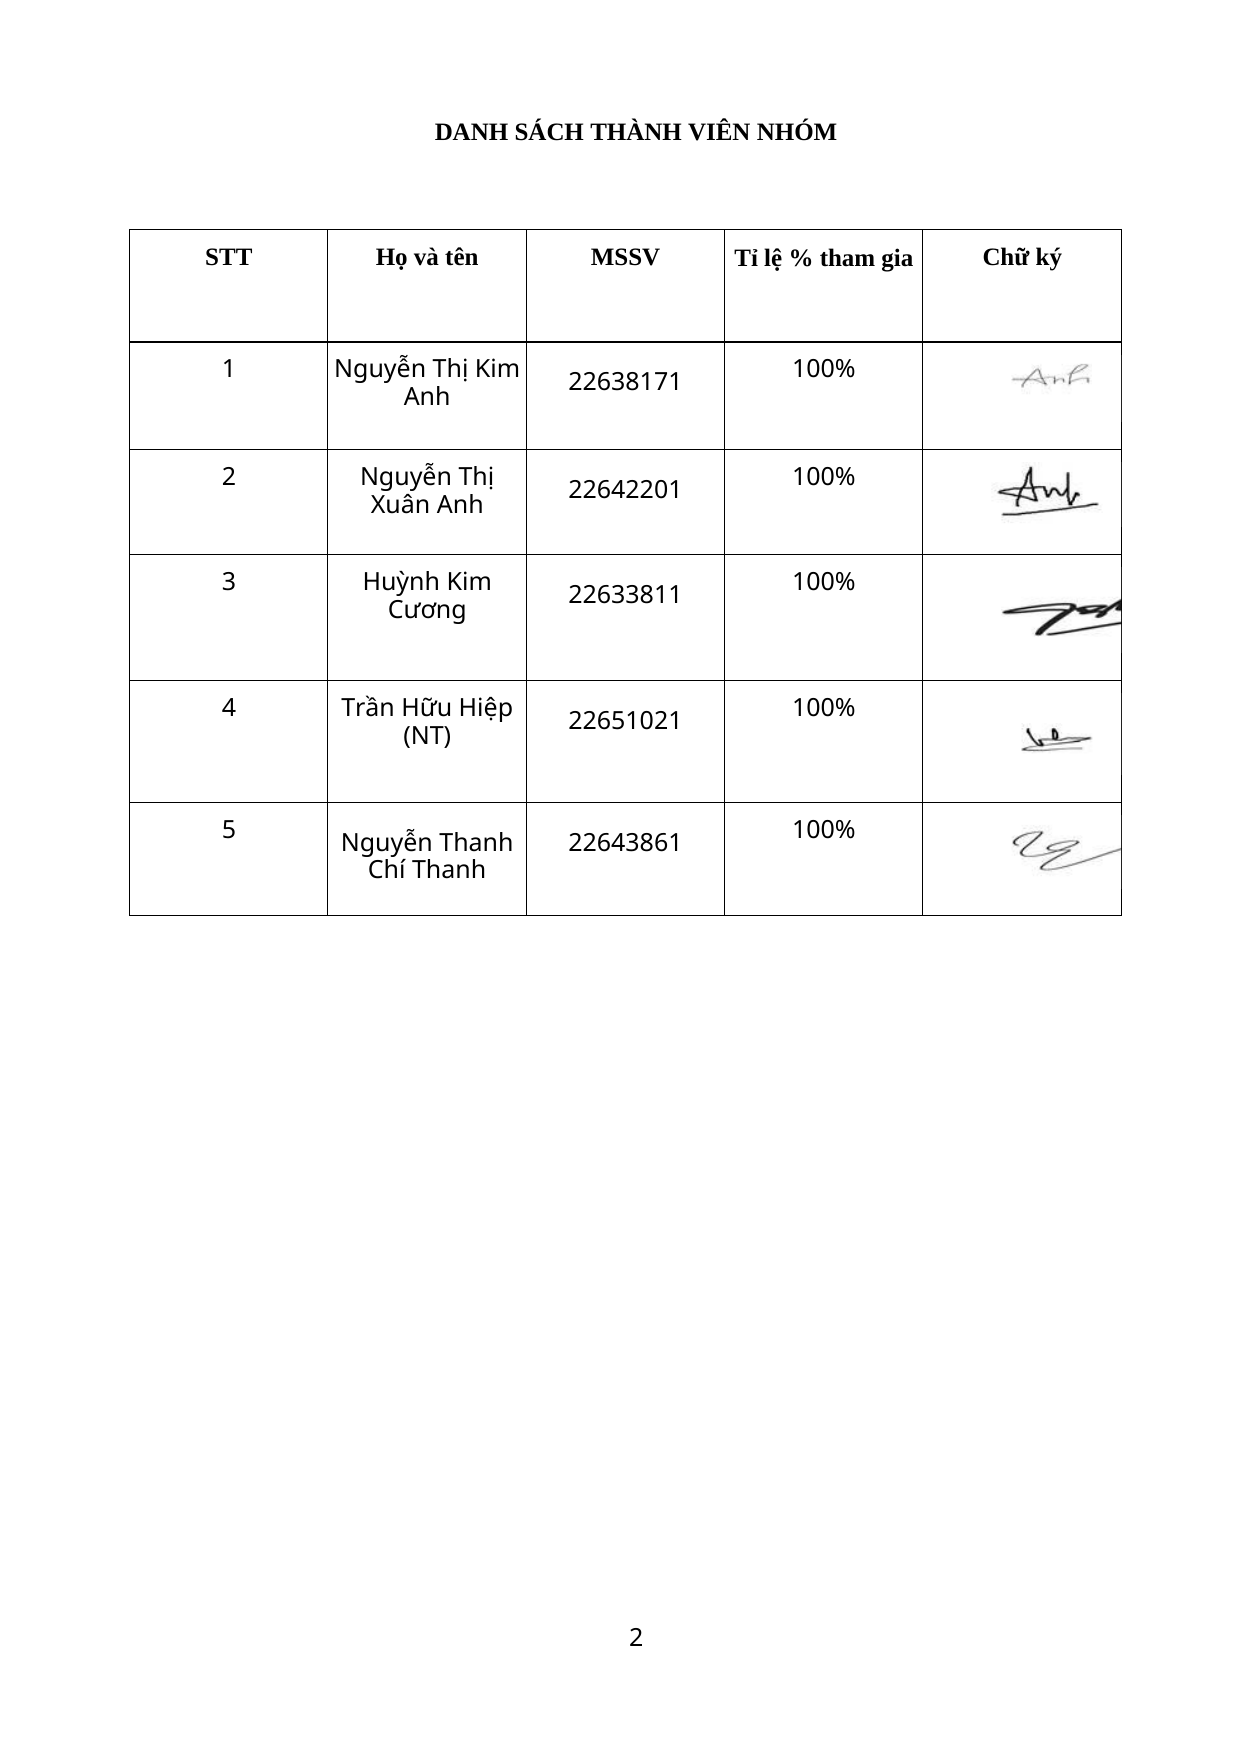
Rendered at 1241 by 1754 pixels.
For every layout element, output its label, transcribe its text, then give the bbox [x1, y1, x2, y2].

table_header MSSV [527, 230, 724, 341]
picture [951, 355, 1122, 422]
text DANH SÁCH THÀNH VIÊN NHÓM [140, 119, 1132, 146]
table_header Tỉ lệ % tham gia [725, 230, 922, 341]
table_cell 22642201 [527, 450, 724, 554]
table_cell Trần Hữu Hiệp (NT) [328, 681, 526, 802]
table_header Chữ ký [923, 230, 1121, 341]
table_cell 100% [725, 555, 922, 680]
table_cell 22651021 [527, 681, 724, 802]
picture [951, 567, 1122, 653]
table_cell Nguyễn Thanh Chí Thanh [328, 803, 526, 915]
table_cell 100% [725, 803, 922, 915]
table_cell 2 [130, 450, 327, 554]
picture [951, 462, 1122, 527]
table_cell 22633811 [527, 555, 724, 680]
table_cell 4 [130, 681, 327, 802]
table_cell 100% [725, 450, 922, 554]
table_cell [923, 450, 1121, 554]
table_header STT [130, 230, 327, 341]
text 2 [140, 1624, 1132, 1652]
table_cell [923, 681, 1121, 802]
picture [951, 815, 1122, 889]
table_cell 5 [130, 803, 327, 915]
table_cell Nguyễn Thị Kim Anh [328, 343, 526, 449]
table_cell 1 [130, 343, 327, 449]
table_cell 100% [725, 343, 922, 449]
table_cell 22638171 [527, 343, 724, 449]
table_cell Nguyễn Thị Xuân Anh [328, 450, 526, 554]
table_cell 22643861 [527, 803, 724, 915]
table_cell 100% [725, 681, 922, 802]
table_cell [923, 343, 1121, 449]
picture [951, 693, 1122, 775]
table_cell [923, 803, 1121, 915]
table_header Họ và tên [328, 230, 526, 341]
table_cell Huỳnh Kim Cương [328, 555, 526, 680]
table_cell 3 [130, 555, 327, 680]
table_cell [923, 555, 1121, 680]
